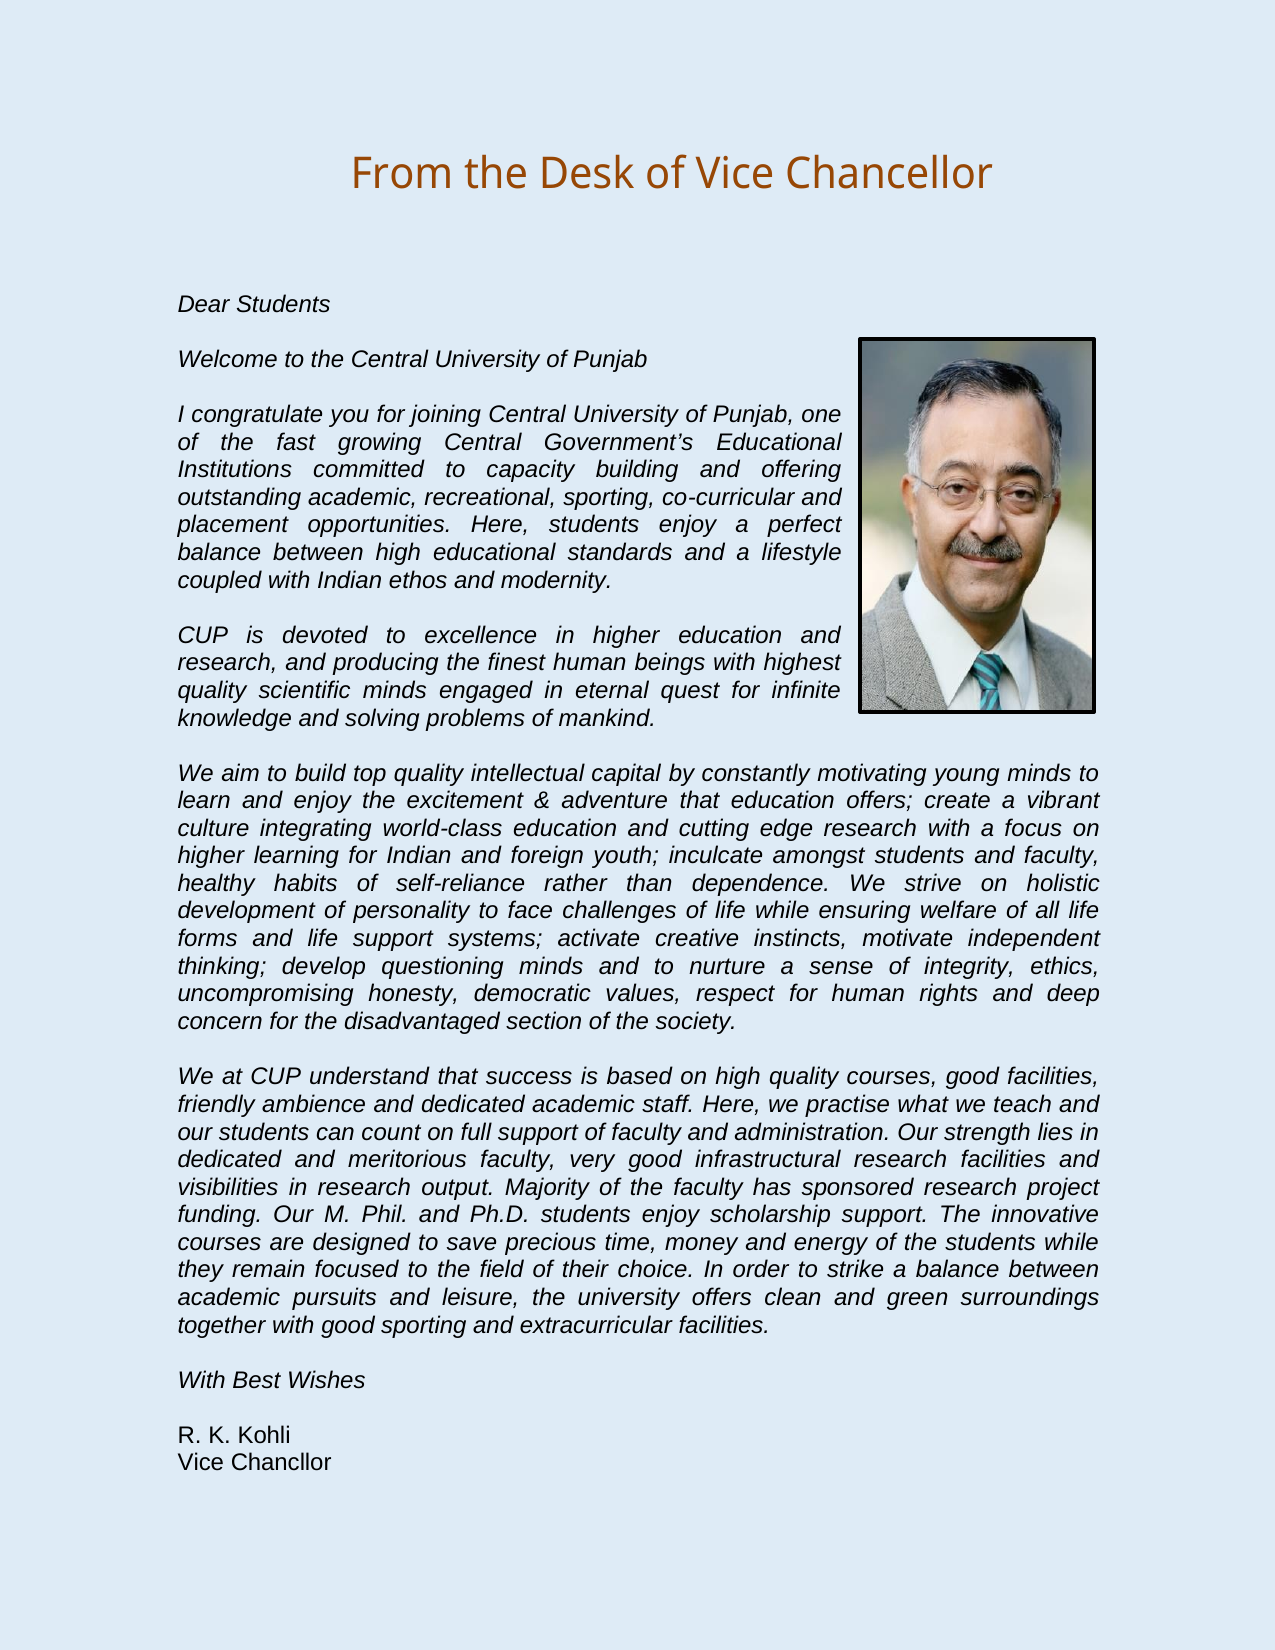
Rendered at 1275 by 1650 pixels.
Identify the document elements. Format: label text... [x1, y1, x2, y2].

text R. K. Kohli [177, 1421, 294, 1449]
text Welcome to the Central University of Punjab [177, 344, 650, 372]
text Vice Chancllor [177, 1449, 348, 1476]
text With Best Wishes [177, 1366, 369, 1393]
text Dear Students [177, 289, 334, 317]
text I congratulate you for joining Central University of Punjab, one of the fast growing Central Government’s Educational Institutions committed to capacity building and offering outstanding academic, recreational, sporting, co-curricular and placement opportunities. Here, students enjoy a perfect balance between high educational standards and a lifestyle coupled with Indian ethos and modernity. [177, 400, 843, 593]
text We at CUP understand that success is based on high quality courses, good facilities, friendly ambience and dedicated academic staff. Here, we practise what we teach and our students can count on full support of faculty and administration. Our strength lies in dedicated and meritorious faculty, very good infrastructural research facilities and visibilities in research output. Majority of the faculty has sponsored research project funding. Our M. Phil. and Ph.D. students enjoy scholarship support. The innovative courses are designed to save precious time, money and energy of the students while they remain focused to the field of their choice. In order to strike a balance between academic pursuits and leisure, the university offers clean and green surroundings together with good sporting and extracurricular facilities. [177, 1062, 1102, 1338]
text We aim to build top quality intellectual capital by constantly motivating young minds to learn and enjoy the excitement & adventure that education offers; create a vibrant culture integrating world-class education and cutting edge research with a focus on higher learning for Indian and foreign youth; inculcate amongst students and faculty, healthy habits of self-reliance rather than dependence. We strive on holistic development of personality to face challenges of life while ensuring welfare of all life forms and life support systems; activate creative instincts, motivate independent thinking; develop questioning minds and to nurture a sense of integrity, ethics, uncompromising honesty, democratic values, respect for human rights and deep concern for the disadvantaged section of the society. [177, 758, 1102, 1034]
text CUP is devoted to excellence in higher education and research, and producing the finest human beings with highest quality scientific minds engaged in eternal quest for infinite knowledge and solving problems of mankind. [177, 621, 843, 731]
picture [862, 341, 1092, 710]
text From the Desk of Vice Chancellor [350, 148, 1275, 198]
